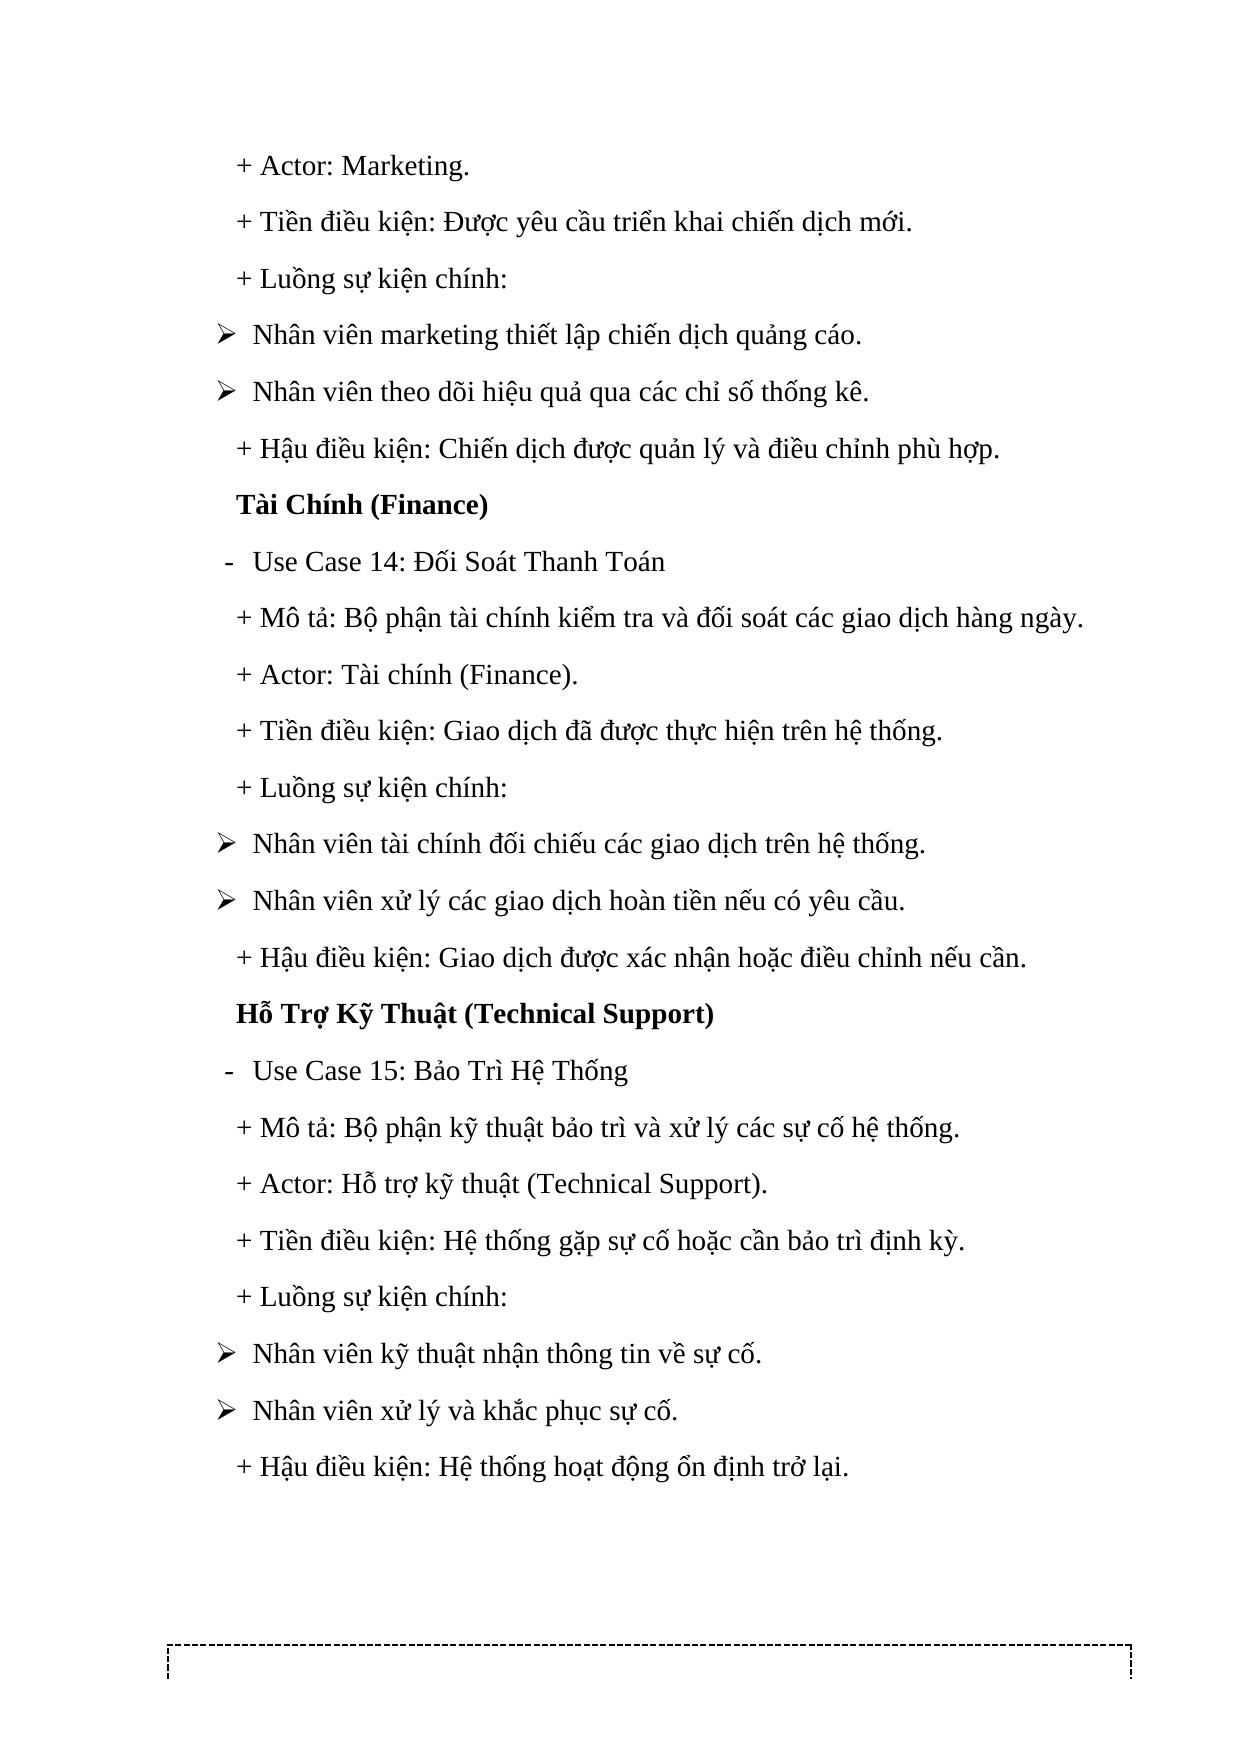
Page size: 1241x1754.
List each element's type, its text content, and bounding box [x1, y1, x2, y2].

text Tài Chính (Finance) [177, 487, 1122, 521]
list Use Case 15: Bảo Trì Hệ Thống [177, 1053, 1122, 1087]
list Nhân viên tài chính đối chiếu các giao dịch trên hệ thống. [177, 827, 1122, 860]
text + Mô tả: Bộ phận kỹ thuật bảo trì và xử lý các sự cố hệ thống. [177, 1110, 1122, 1143]
text + Luồng sự kiện chính: [177, 770, 1122, 804]
text + Hậu điều kiện: Hệ thống hoạt động ổn định trở lại. [177, 1449, 1122, 1483]
text + Actor: Tài chính (Finance). [177, 657, 1122, 691]
list Nhân viên marketing thiết lập chiến dịch quảng cáo. [177, 317, 1122, 351]
list Nhân viên xử lý và khắc phục sự cố. [177, 1393, 1122, 1426]
list Nhân viên xử lý các giao dịch hoàn tiền nếu có yêu cầu. [177, 883, 1122, 917]
list Nhân viên theo dõi hiệu quả qua các chỉ số thống kê. [177, 374, 1122, 408]
text + Luồng sự kiện chính: [177, 1279, 1122, 1313]
text + Actor: Hỗ trợ kỹ thuật (Technical Support). [177, 1166, 1122, 1200]
list Nhân viên kỹ thuật nhận thông tin về sự cố. [177, 1336, 1122, 1369]
text + Hậu điều kiện: Giao dịch được xác nhận hoặc điều chỉnh nếu cần. [177, 940, 1122, 973]
text + Tiền điều kiện: Hệ thống gặp sự cố hoặc cần bảo trì định kỳ. [177, 1223, 1122, 1256]
text + Luồng sự kiện chính: [177, 261, 1122, 294]
text + Hậu điều kiện: Chiến dịch được quản lý và điều chỉnh phù hợp. [177, 431, 1122, 464]
text + Actor: Marketing. [177, 148, 1122, 181]
text + Mô tả: Bộ phận tài chính kiểm tra và đối soát các giao dịch hàng ngày. [177, 600, 1122, 634]
list Use Case 14: Đối Soát Thanh Toán [177, 544, 1122, 577]
text + Tiền điều kiện: Được yêu cầu triển khai chiến dịch mới. [177, 204, 1122, 238]
text Hỗ Trợ Kỹ Thuật (Technical Support) [177, 997, 1122, 1030]
text + Tiền điều kiện: Giao dịch đã được thực hiện trên hệ thống. [177, 713, 1122, 747]
